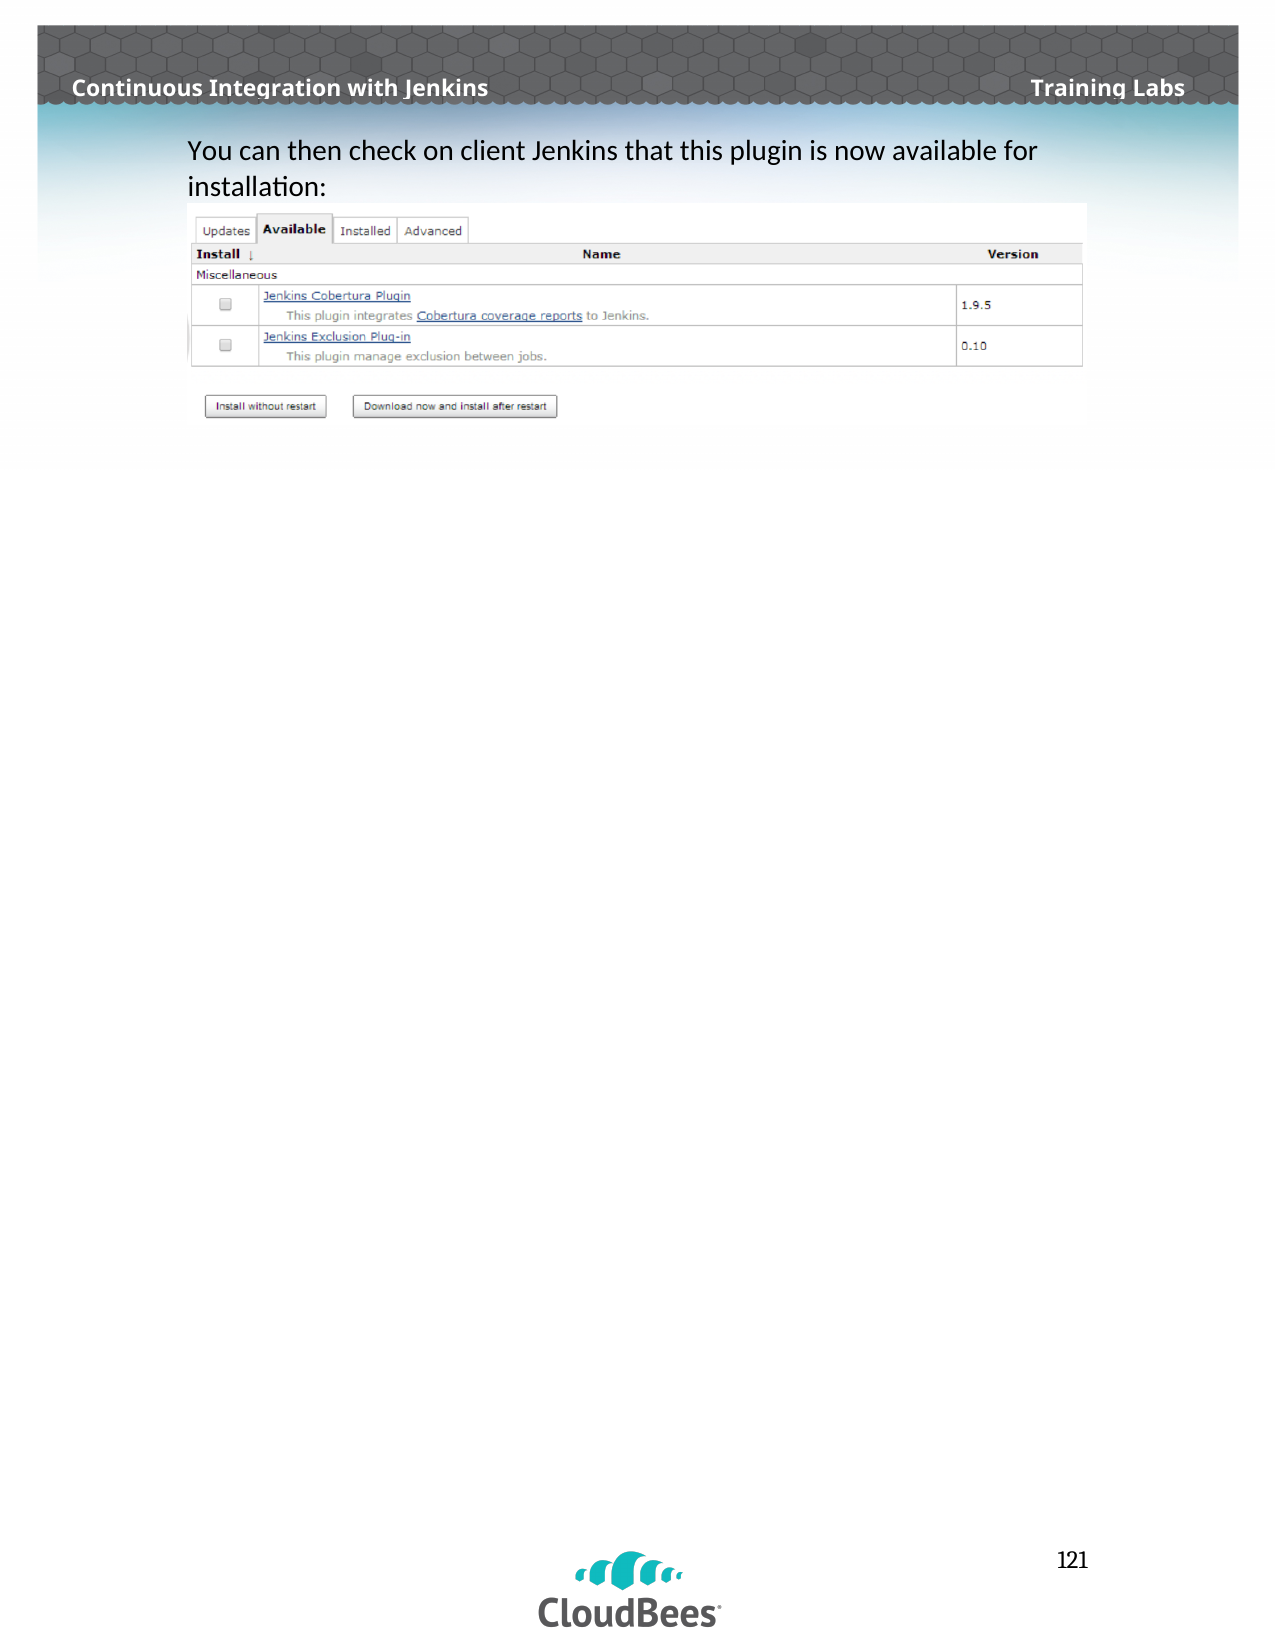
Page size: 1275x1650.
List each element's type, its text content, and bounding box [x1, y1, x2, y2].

text You can then check on client Jenkins that this plugin is now available for installation: [187, 132, 1087, 203]
picture [0, 0, 1275, 470]
picture [525, 1538, 729, 1650]
